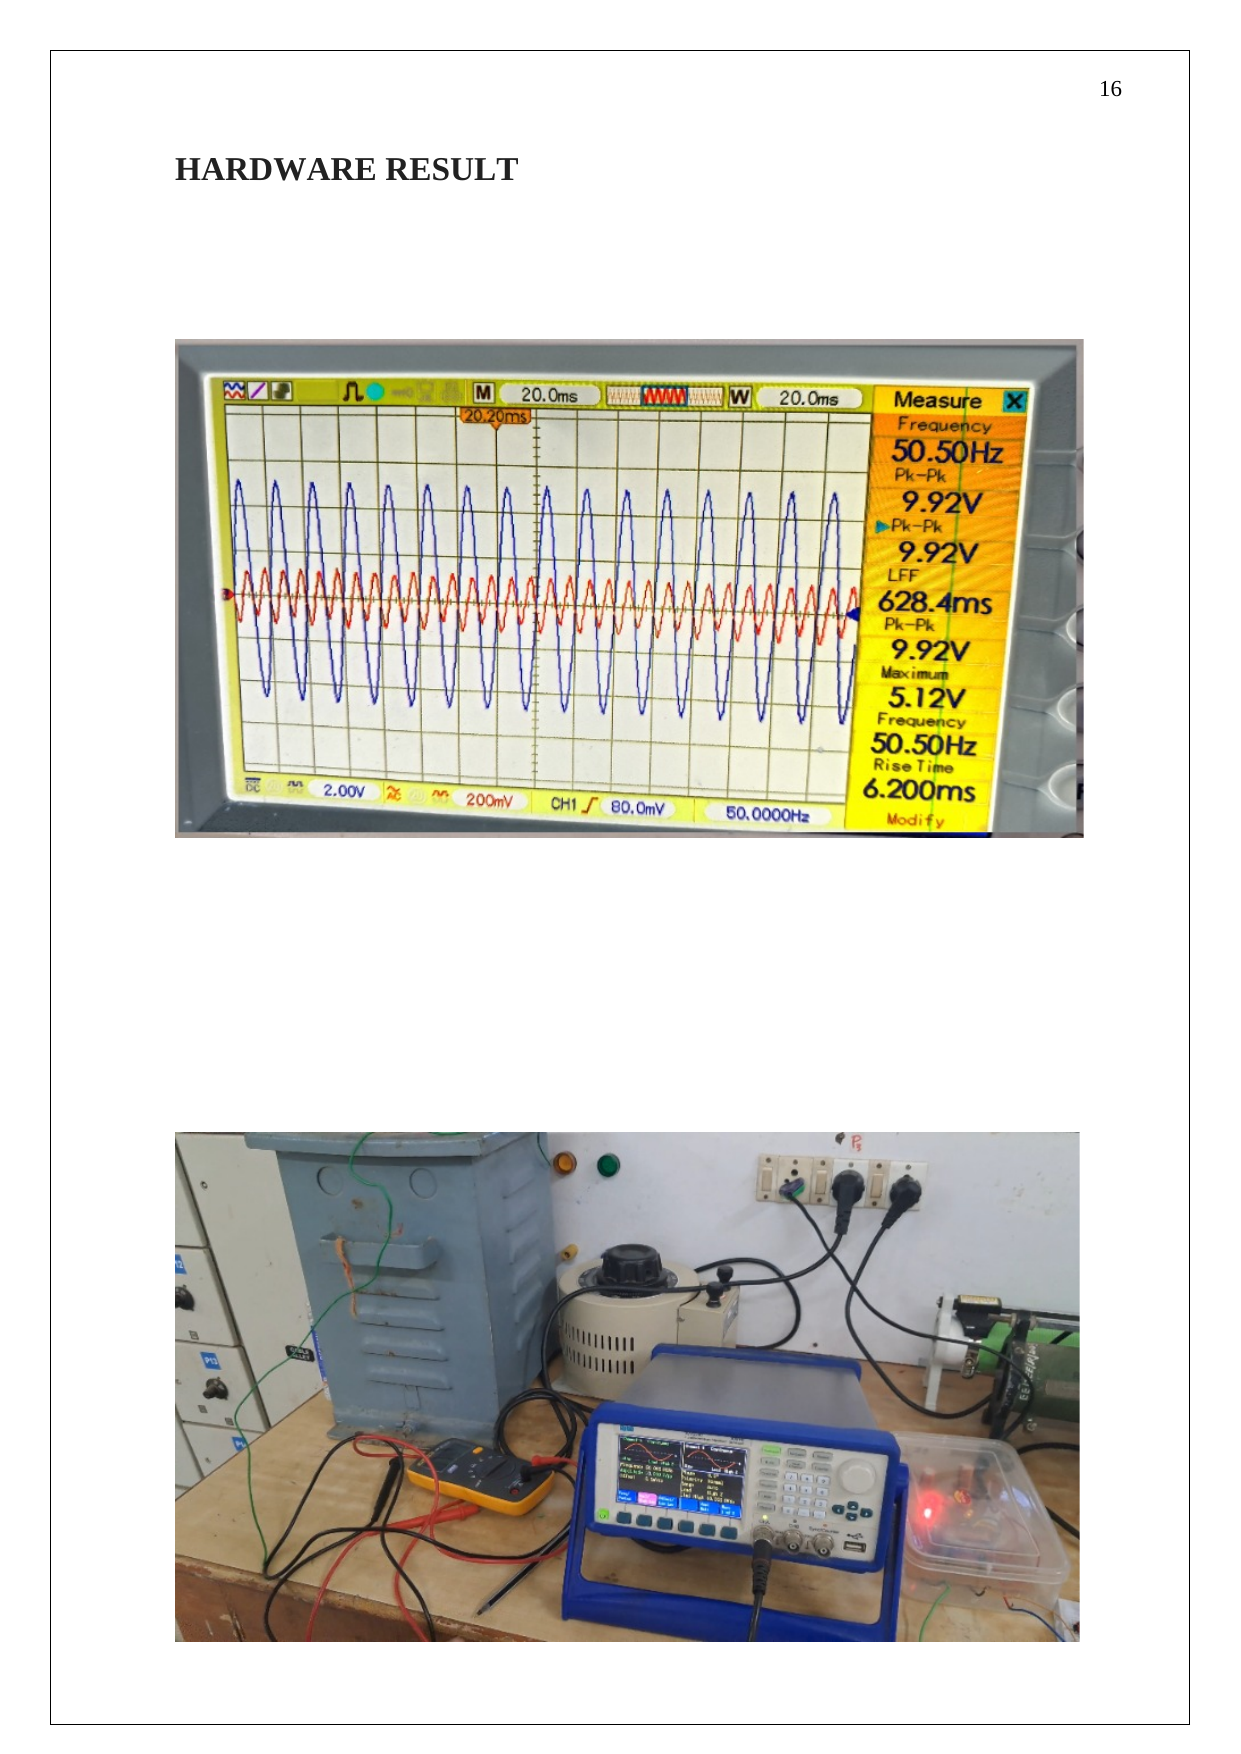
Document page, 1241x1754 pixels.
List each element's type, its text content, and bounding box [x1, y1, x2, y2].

picture [175, 1132, 1080, 1642]
subtitle HARDWARE RESULT [175, 149, 1165, 187]
picture [175, 339, 1084, 838]
